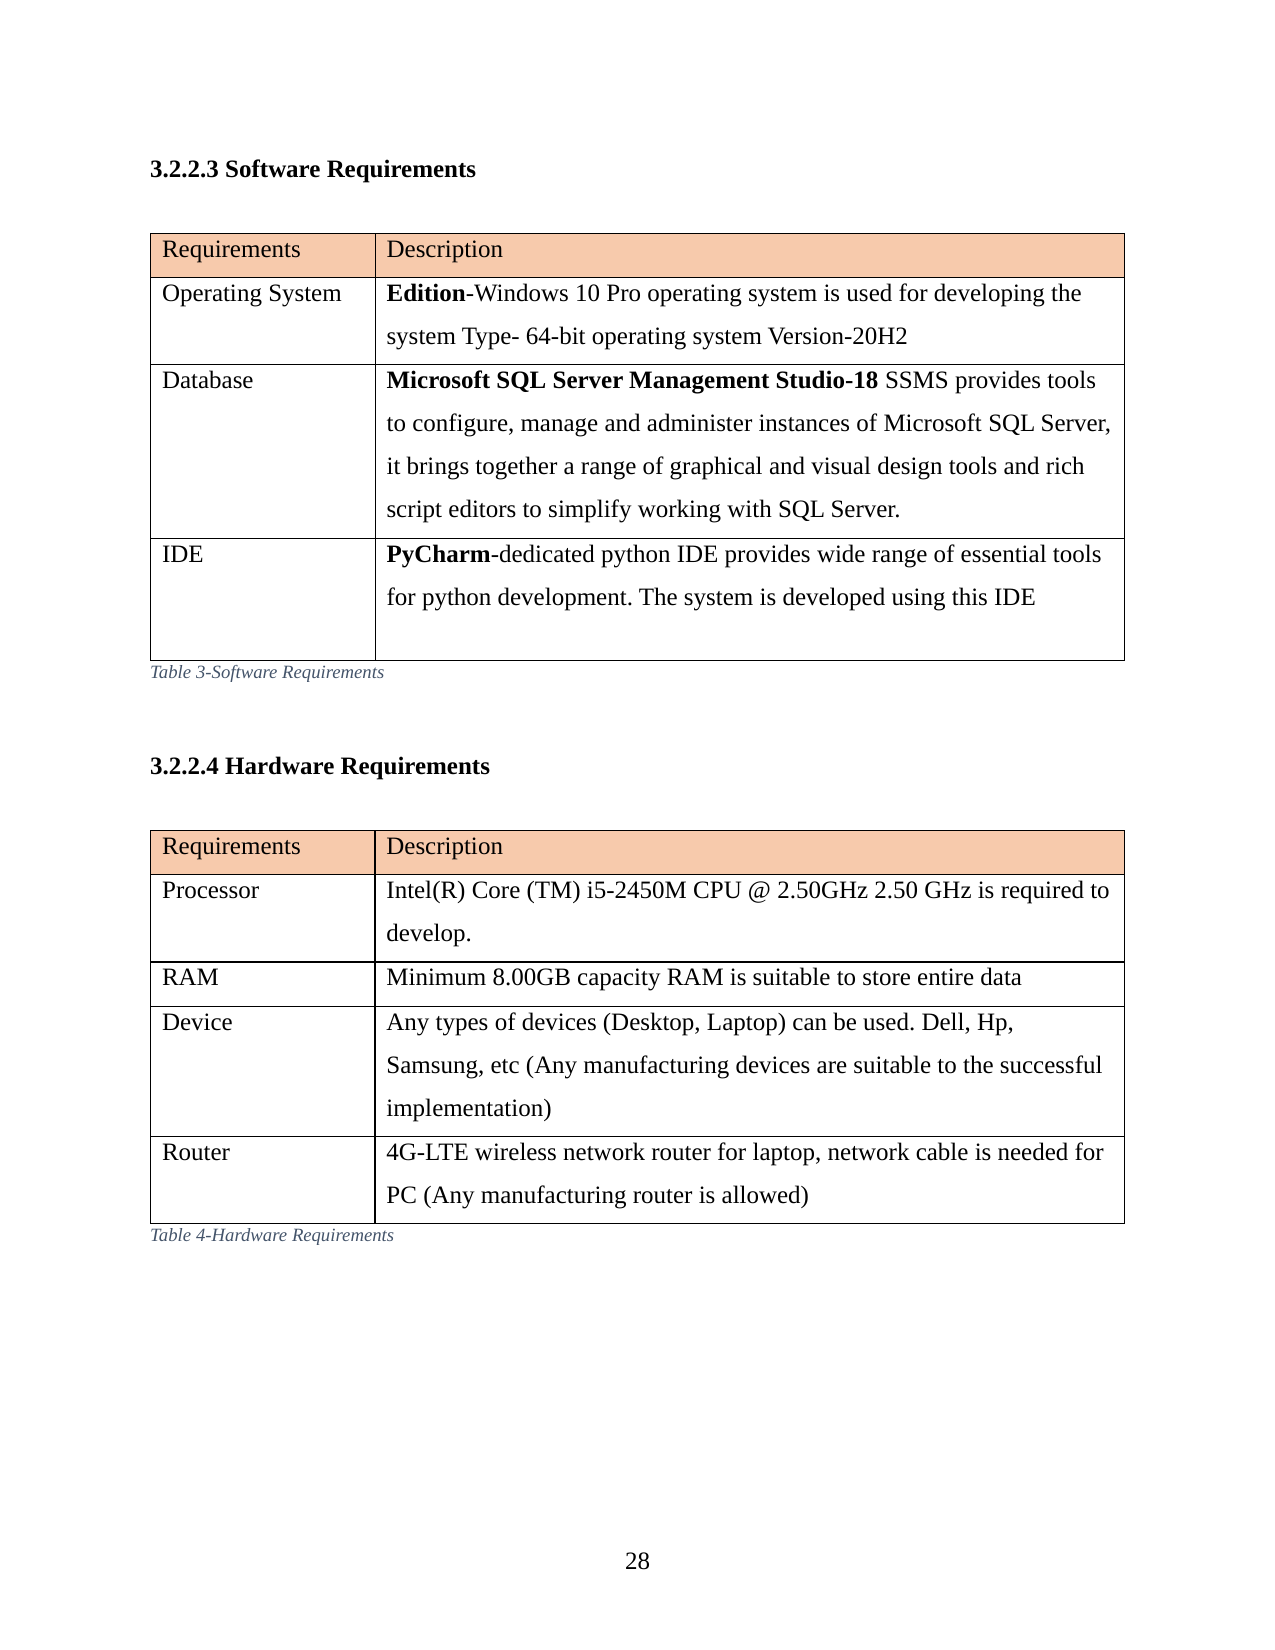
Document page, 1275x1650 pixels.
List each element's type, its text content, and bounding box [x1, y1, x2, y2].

table_cell Edition-Windows 10 Pro operating system is used for developing the system Type- 64-bit operating system Version-20H2 [376, 278, 1124, 364]
table_cell Minimum 8.00GB capacity RAM is suitable to store entire data [376, 963, 1124, 1006]
subtitle 3.2.2.4 Hardware Requirements [150, 751, 1125, 780]
table_header Requirements [151, 831, 374, 874]
table_header Requirements [151, 234, 375, 277]
table_cell PyCharm-dedicated python IDE provides wide range of essential tools for python development. The system is developed using this IDE [376, 539, 1124, 660]
text Table 3-Software Requirements [150, 661, 1125, 683]
table_header Description [376, 234, 1124, 277]
table_cell RAM [151, 963, 374, 1006]
table_cell Intel(R) Core (TM) i5-2450M CPU @ 2.50GHz 2.50 GHz is required to develop. [376, 875, 1124, 961]
subtitle 3.2.2.3 Software Requirements [150, 154, 1125, 183]
table_cell Any types of devices (Desktop, Laptop) can be used. Dell, Hp, Samsung, etc (Any manufacturing devices are suitable to the successful implementation) [376, 1007, 1124, 1136]
text Table 4-Hardware Requirements [150, 1224, 1125, 1246]
table_cell Router [151, 1137, 374, 1223]
table_cell Database [151, 365, 375, 538]
table_cell Device [151, 1007, 374, 1136]
table_cell Processor [151, 875, 374, 961]
table_cell Microsoft SQL Server Management Studio-18 SSMS provides tools to configure, manage and administer instances of Microsoft SQL Server, it brings together a range of graphical and visual design tools and rich script editors to simplify working with SQL Server. [376, 365, 1124, 538]
table_cell 4G-LTE wireless network router for laptop, network cable is needed for PC (Any manufacturing router is allowed) [376, 1137, 1124, 1223]
table_cell Operating System [151, 278, 375, 364]
table_header Description [376, 831, 1124, 874]
table_cell IDE [151, 539, 375, 660]
